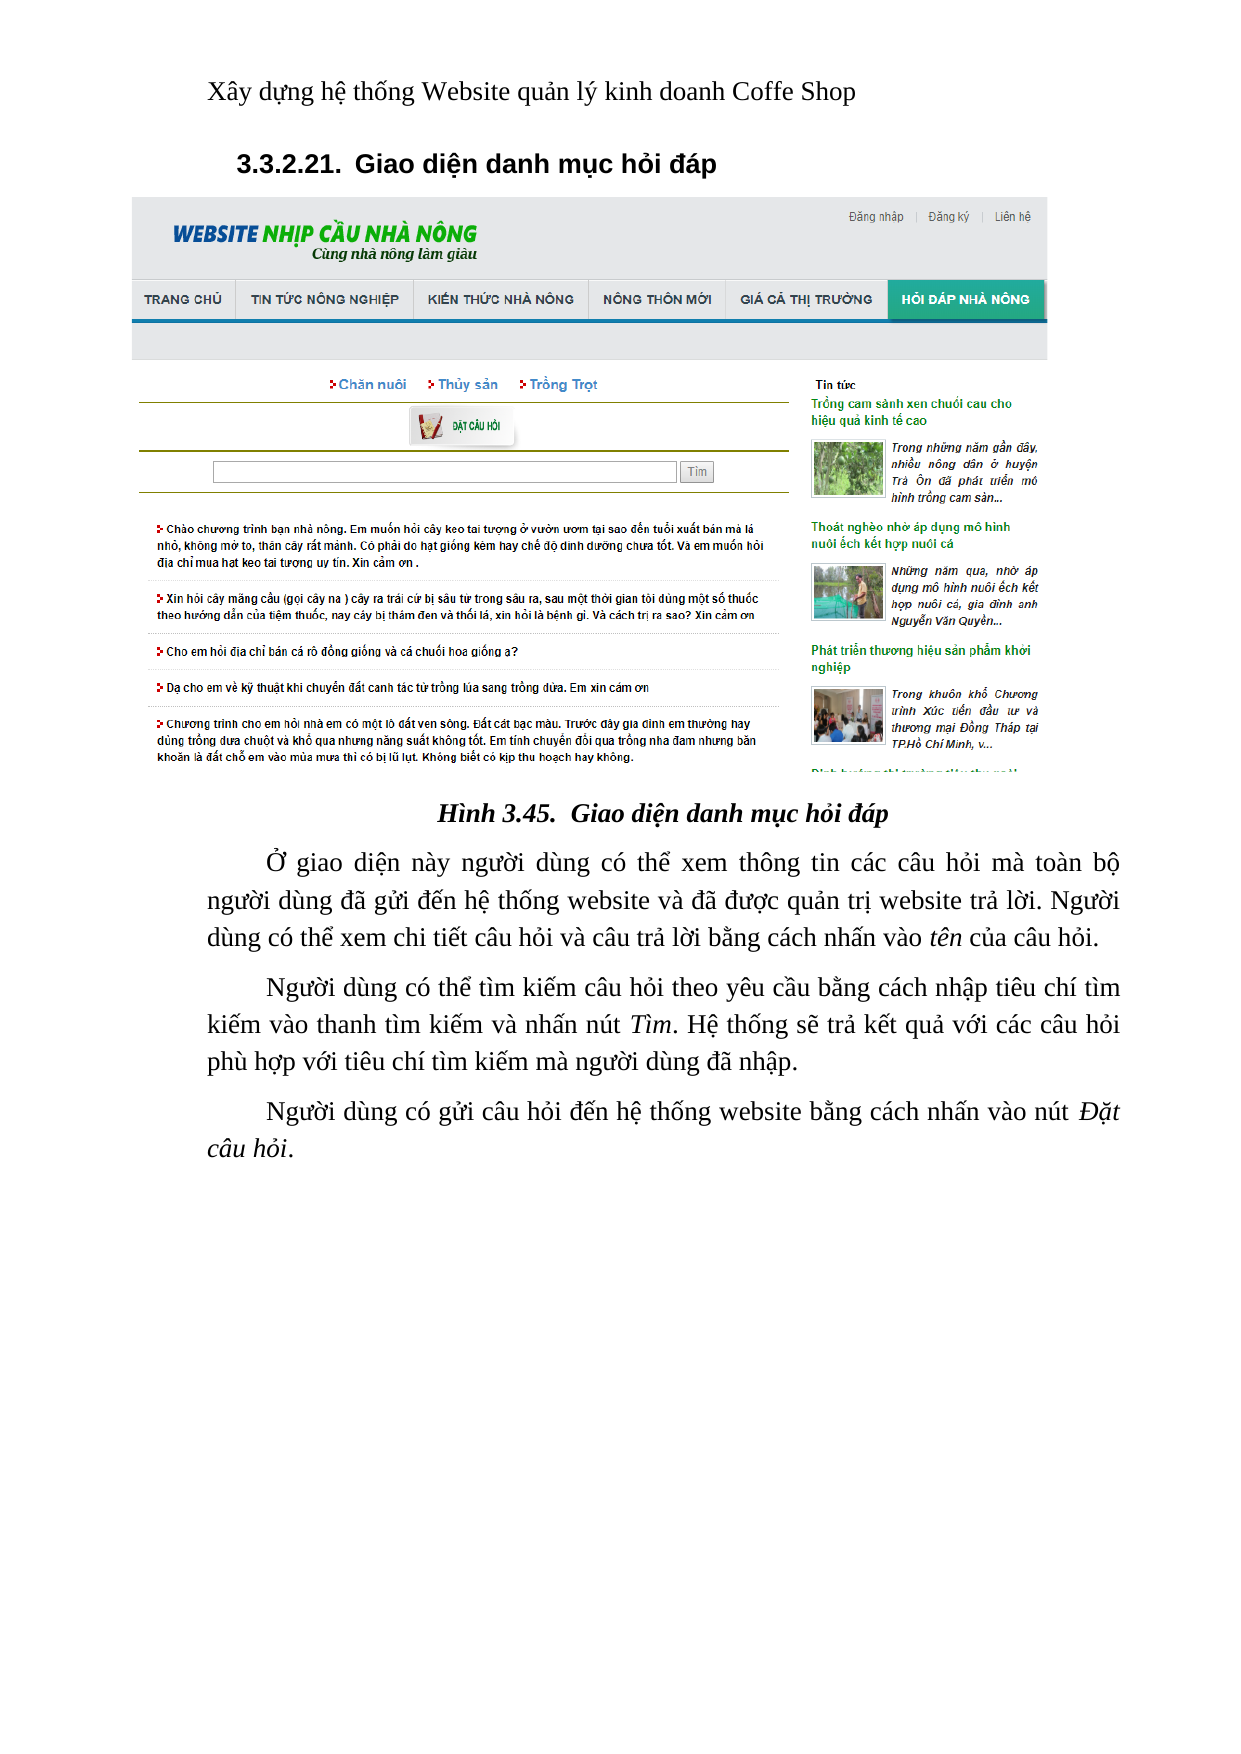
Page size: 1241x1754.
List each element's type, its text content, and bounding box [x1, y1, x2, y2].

list Giao diện danh mục hỏi đáp [236, 148, 1122, 179]
list Giao diện danh mục hỏi đáp [206, 797, 1122, 828]
text Ở giao diện này người dùng có thể xem thông tin các câu hỏi mà toàn bộ người dùng đã gửi đến hệ thống website và đã được quản trị website trả lời. Người dùng có thể xem chi tiết câu hỏi và câu trả lời bằng cách nhấn vào tên của câu hỏi. [207, 847, 1122, 952]
text Người dùng có thể tìm kiếm câu hỏi theo yêu cầu bằng cách nhập tiêu chí tìm kiếm vào thanh tìm kiếm và nhấn nút Tìm. Hệ thống sẽ trả kết quả với các câu hỏi phù hợp với tiêu chí tìm kiếm mà người dùng đã nhập. [207, 971, 1122, 1077]
text Người dùng có gửi câu hỏi đến hệ thống website bằng cách nhấn vào nút Đặt câu hỏi. [207, 1095, 1122, 1164]
picture [131, 197, 1048, 772]
